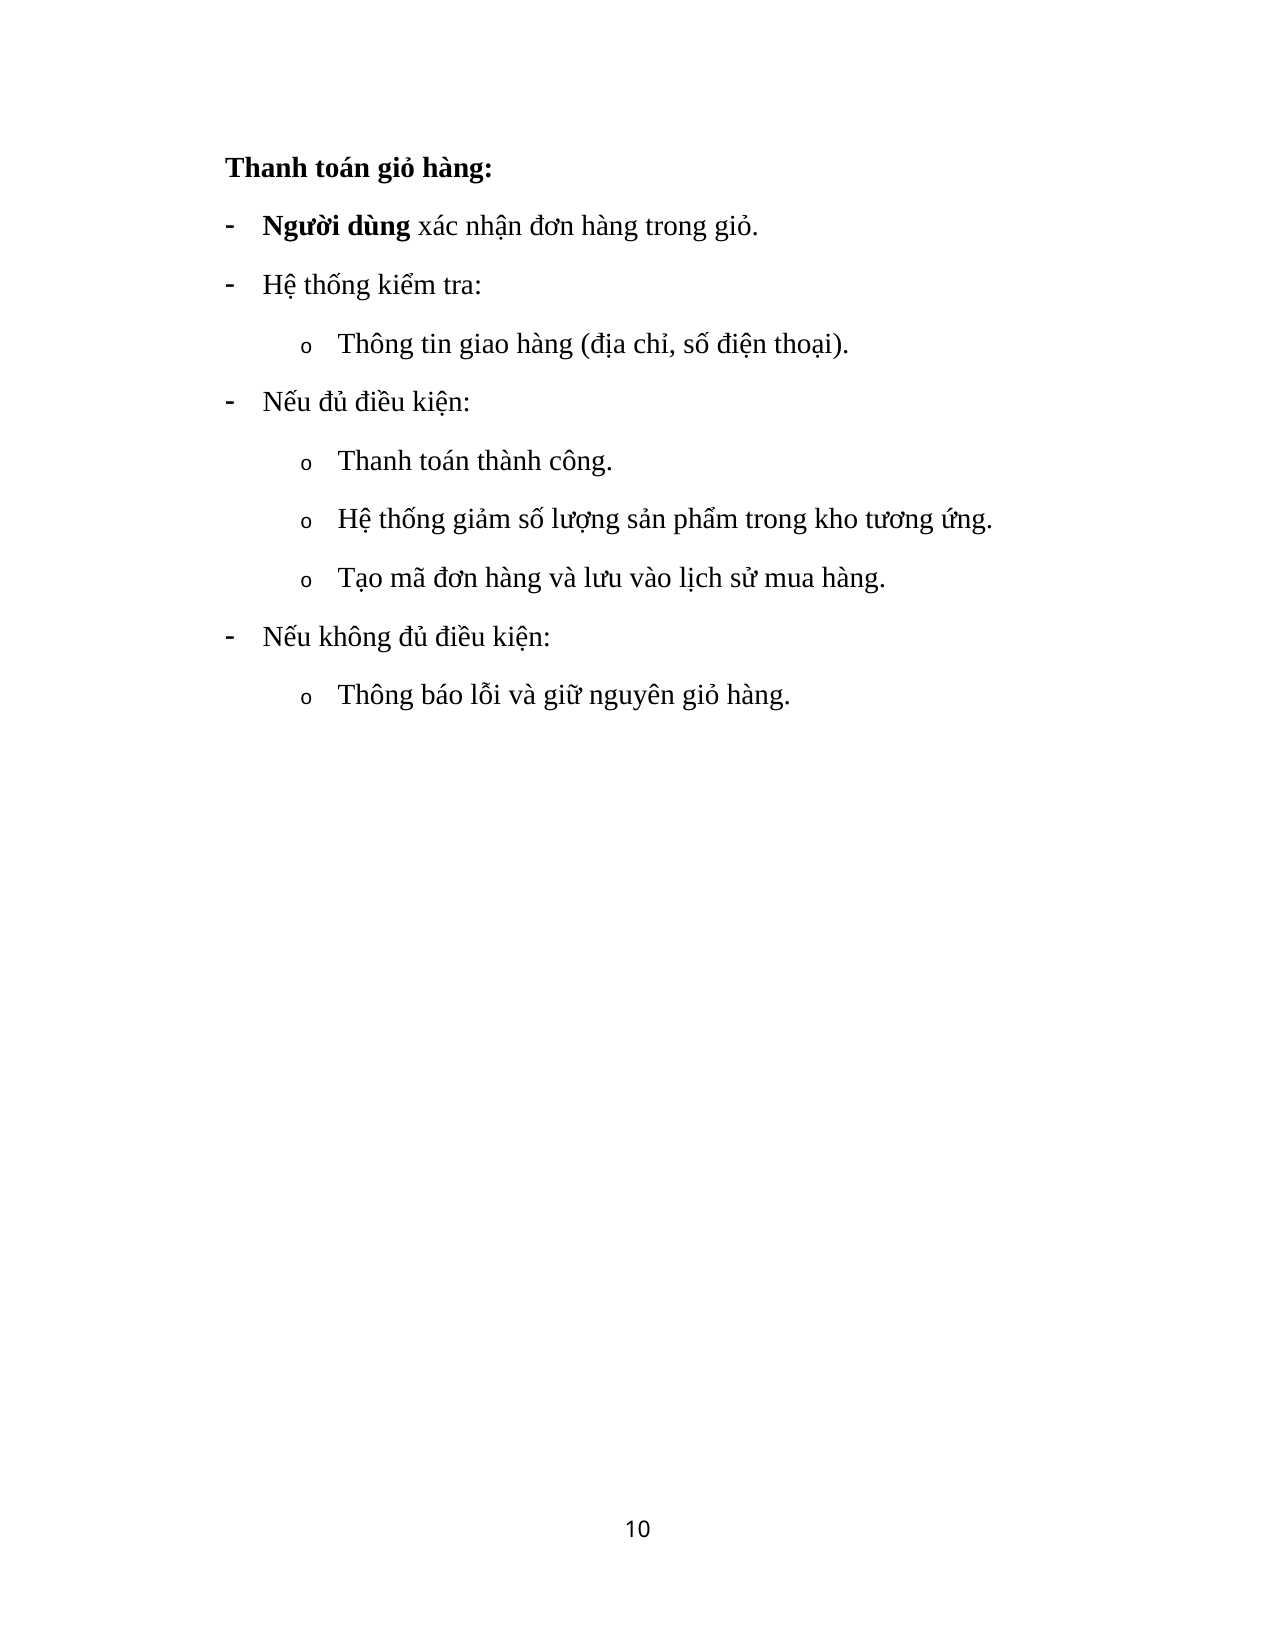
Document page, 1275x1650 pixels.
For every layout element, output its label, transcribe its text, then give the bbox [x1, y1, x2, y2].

list Tạo mã đơn hàng và lưu vào lịch sử mua hàng. [300, 560, 1125, 594]
list Nếu không đủ điều kiện: [225, 619, 1125, 652]
list Thanh toán thành công. [300, 443, 1125, 477]
text Thanh toán giỏ hàng: [225, 150, 1125, 183]
list Hệ thống kiểm tra: [225, 267, 1125, 301]
list Người dùng xác nhận đơn hàng trong giỏ. [225, 208, 1125, 242]
list Thông báo lỗi và giữ nguyên giỏ hàng. [300, 677, 1125, 711]
list Thông tin giao hàng (địa chỉ, số điện thoại). [300, 326, 1125, 359]
list Hệ thống giảm số lượng sản phẩm trong kho tương ứng. [300, 502, 1125, 535]
list Nếu đủ điều kiện: [225, 384, 1125, 418]
